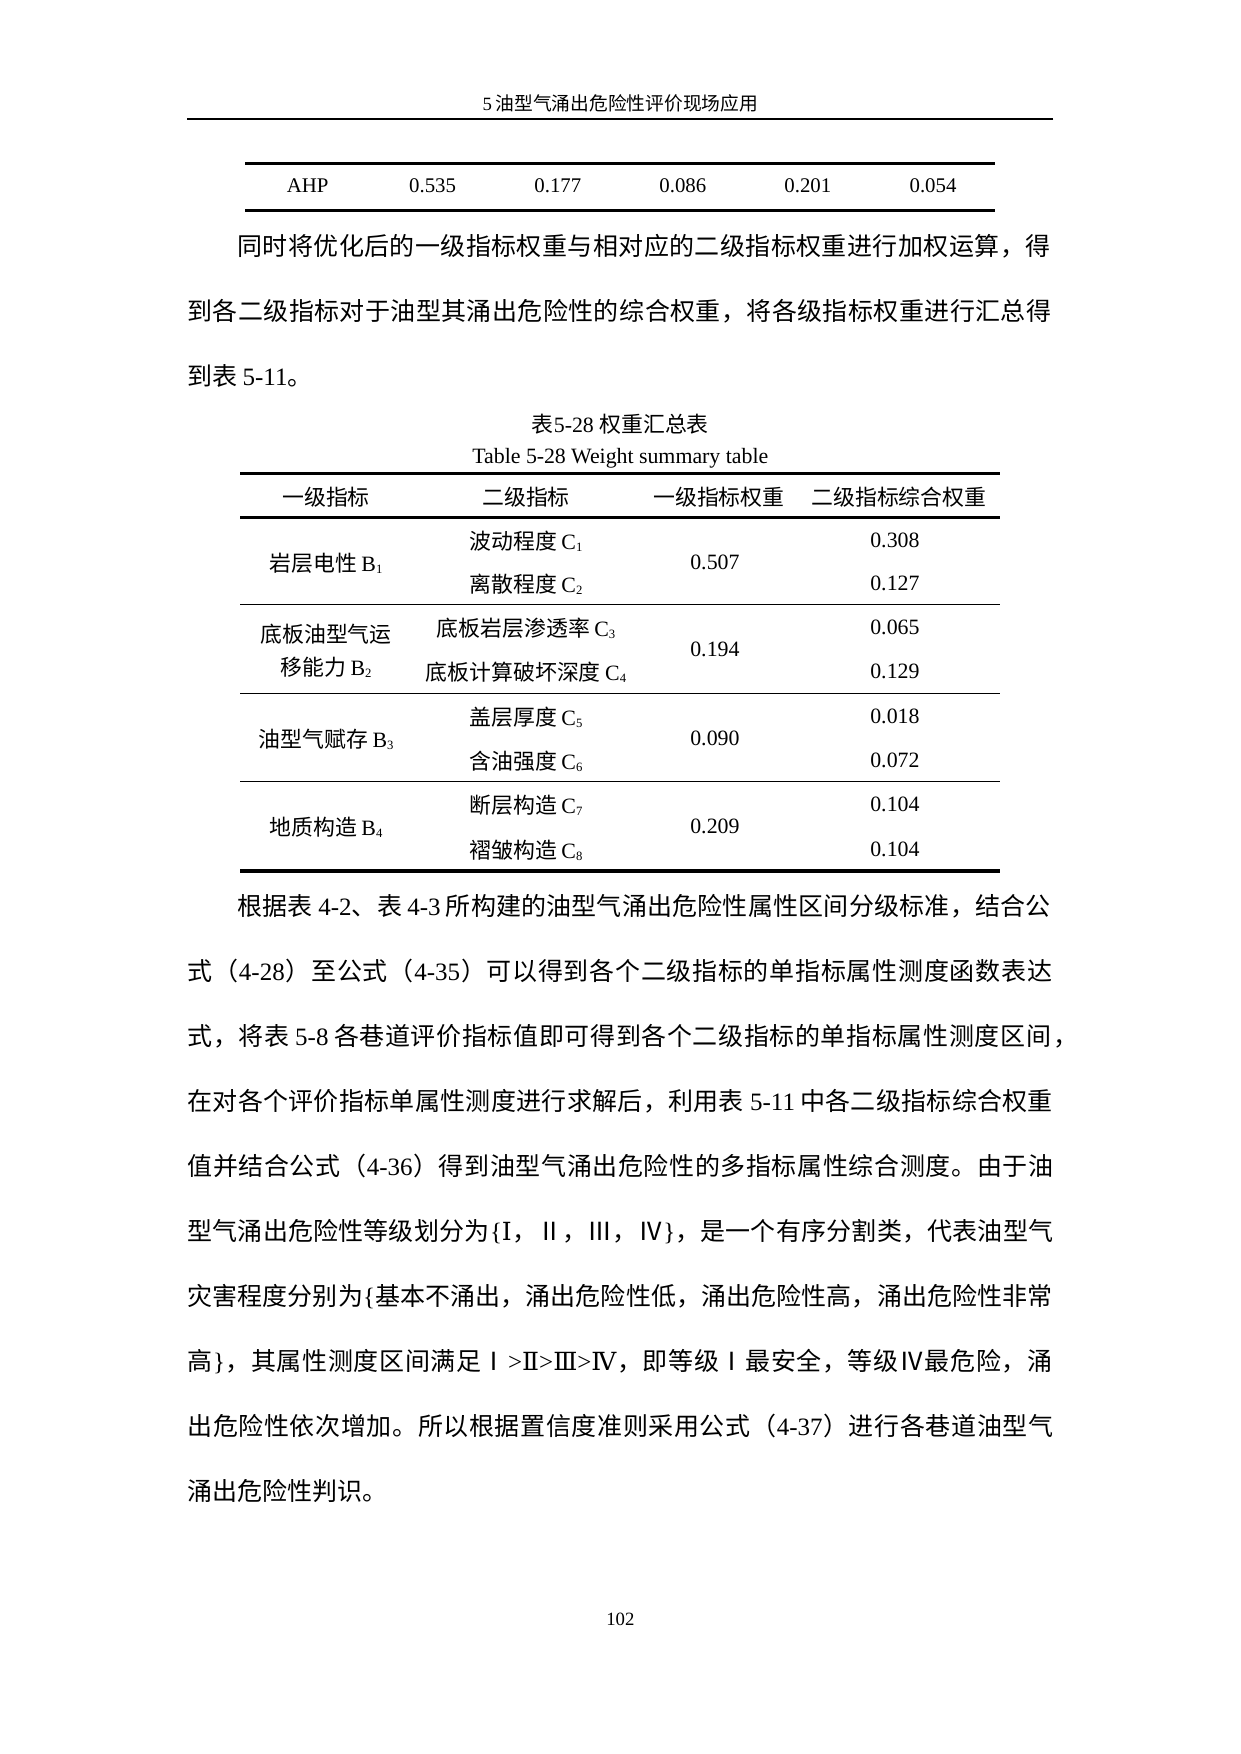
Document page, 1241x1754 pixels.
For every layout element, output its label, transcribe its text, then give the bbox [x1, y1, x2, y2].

table_cell 0.018 [790, 694, 1000, 737]
text 同时将优化后的一级指标权重与相对应的二级指标权重进行加权运算，得到各二级指标对于油型其涌出危险性的综合权重，将各级指标权重进行汇总得到表5-11。 [187, 212, 1053, 407]
table_cell 离散程度C2 [411, 560, 640, 604]
table_header 二级指标综合权重 [798, 475, 1000, 516]
table_cell 0.129 [790, 649, 1000, 693]
table_cell 0.104 [790, 782, 1000, 825]
table_cell 岩层电性B1 [240, 519, 411, 604]
text 根据表4-2、表4-3所构建的油型气涌出危险性属性区间分级标准，结合公式（4-28）至公式（4-35）可以得到各个二级指标的单指标属性测度函数表达式，将表5-8各巷道评价指标值即可得到各个二级指标的单指标属性测度区间，在对各个评价指标单属性测度进行求解后，利用表5-11中各二级指标综合权重值并结合公式（4-36）得到油型气涌出危险性的多指标属性综合测度。由于油型气涌出危险性等级划分为{Ⅰ，Ⅱ，Ⅲ，Ⅳ}，是一个有序分割类，代表油型气灾害程度分别为{基本不涌出，涌出危险性低，涌出危险性高，涌出危险性非常高}，其属性测度区间满足Ⅰ>Ⅱ>Ⅲ>Ⅳ，即等级Ⅰ最安全，等级Ⅳ最危险，涌出危险性依次增加。所以根据置信度准则采用公式（4-37）进行各巷道油型气涌出危险性判识。 [187, 872, 1053, 1522]
table_cell 断层构造C7 [411, 782, 640, 825]
table_cell 0.072 [790, 737, 1000, 781]
table_header 二级指标 [411, 475, 640, 516]
table_cell 盖层厚度C5 [411, 694, 640, 737]
table_cell 0.201 [745, 165, 870, 209]
table_cell 0.308 [790, 519, 1000, 560]
table_cell 底板计算破坏深度C4 [411, 649, 640, 693]
table_cell 0.054 [870, 165, 995, 209]
table_cell 0.065 [790, 605, 1000, 648]
table_cell 0.194 [640, 605, 789, 693]
table_cell 0.209 [640, 782, 789, 869]
table_cell 0.507 [640, 519, 789, 604]
table_cell 底板油型气运移能力B2 [240, 605, 411, 693]
table_cell 0.127 [790, 560, 1000, 604]
table_cell AHP [245, 165, 370, 209]
table_cell 油型气赋存B3 [240, 694, 411, 781]
table_cell 0.090 [640, 694, 789, 781]
table_cell 底板岩层渗透率C3 [411, 605, 640, 648]
table_cell 含油强度C6 [411, 737, 640, 781]
table_header 一级指标权重 [640, 475, 797, 516]
table_cell 0.535 [370, 165, 495, 209]
table_cell 0.086 [620, 165, 745, 209]
table_cell 地质构造B4 [240, 782, 411, 869]
table_cell 波动程度C1 [411, 519, 640, 560]
table_cell 0.104 [790, 825, 1000, 869]
table_cell 0.177 [495, 165, 620, 209]
table_cell 褶皱构造C8 [411, 825, 640, 869]
table_header 一级指标 [240, 475, 411, 516]
